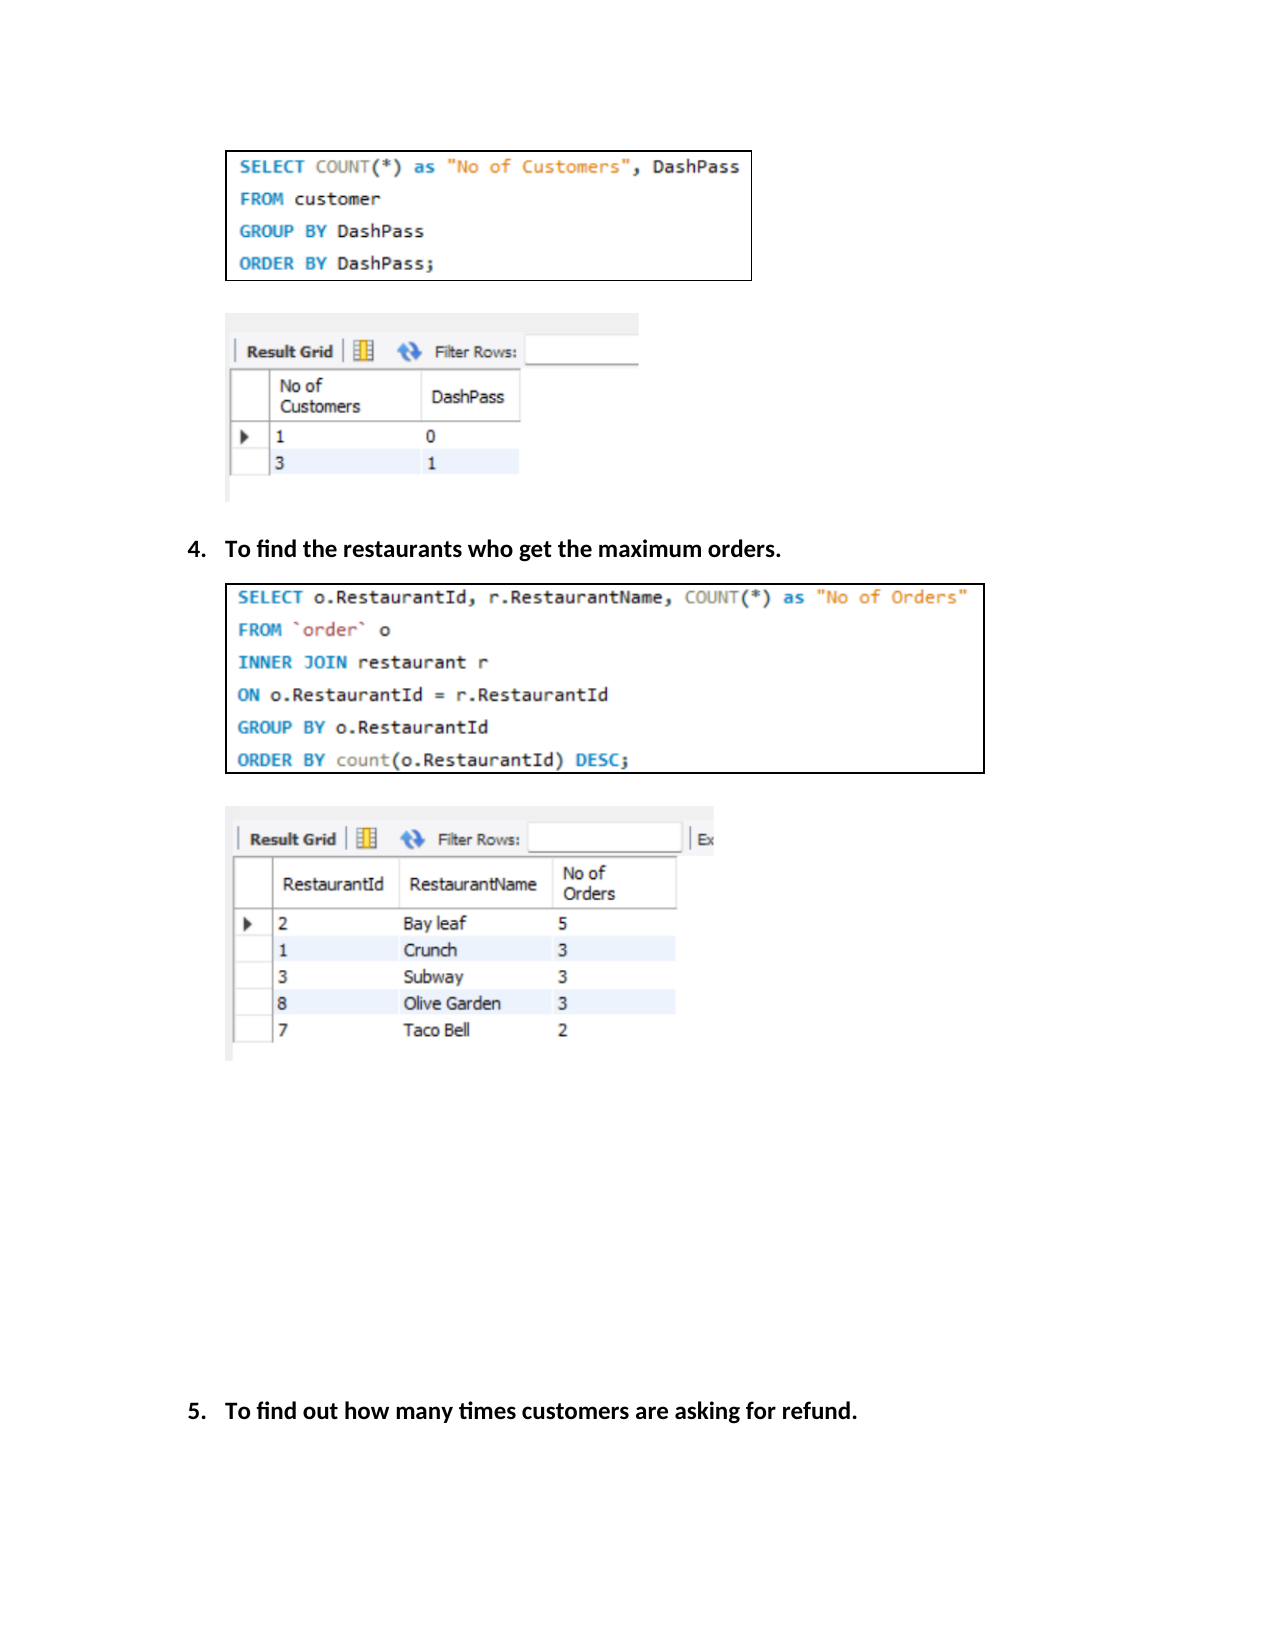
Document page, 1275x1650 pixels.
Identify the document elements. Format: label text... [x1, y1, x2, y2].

picture [225, 806, 714, 1061]
list To find the restaurants who get the maximum orders. [187, 533, 1125, 564]
picture [227, 585, 983, 772]
picture [225, 313, 639, 502]
picture [227, 152, 751, 280]
list To find out how many times customers are asking for refund. [187, 1395, 1125, 1425]
